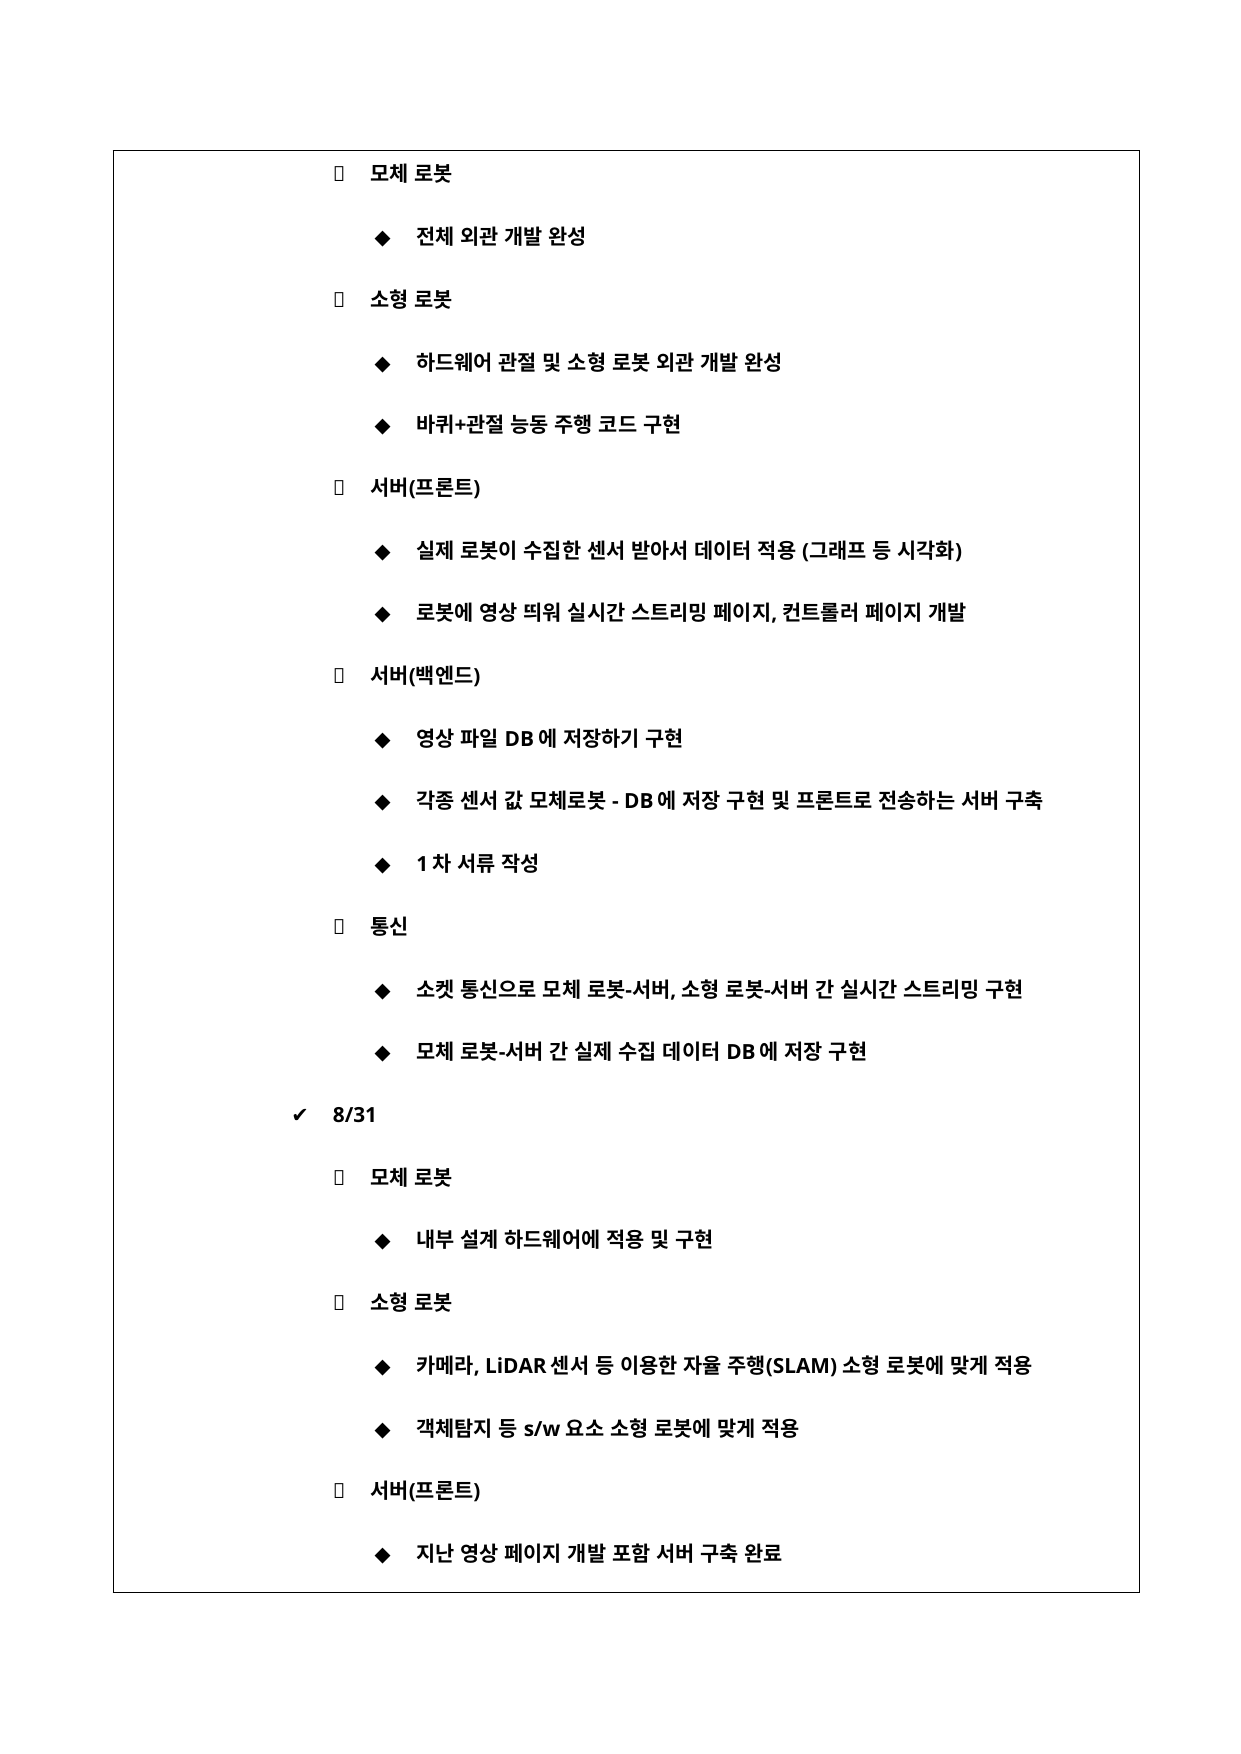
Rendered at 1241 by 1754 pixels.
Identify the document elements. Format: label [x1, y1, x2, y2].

table_cell [114, 151, 1139, 1592]
